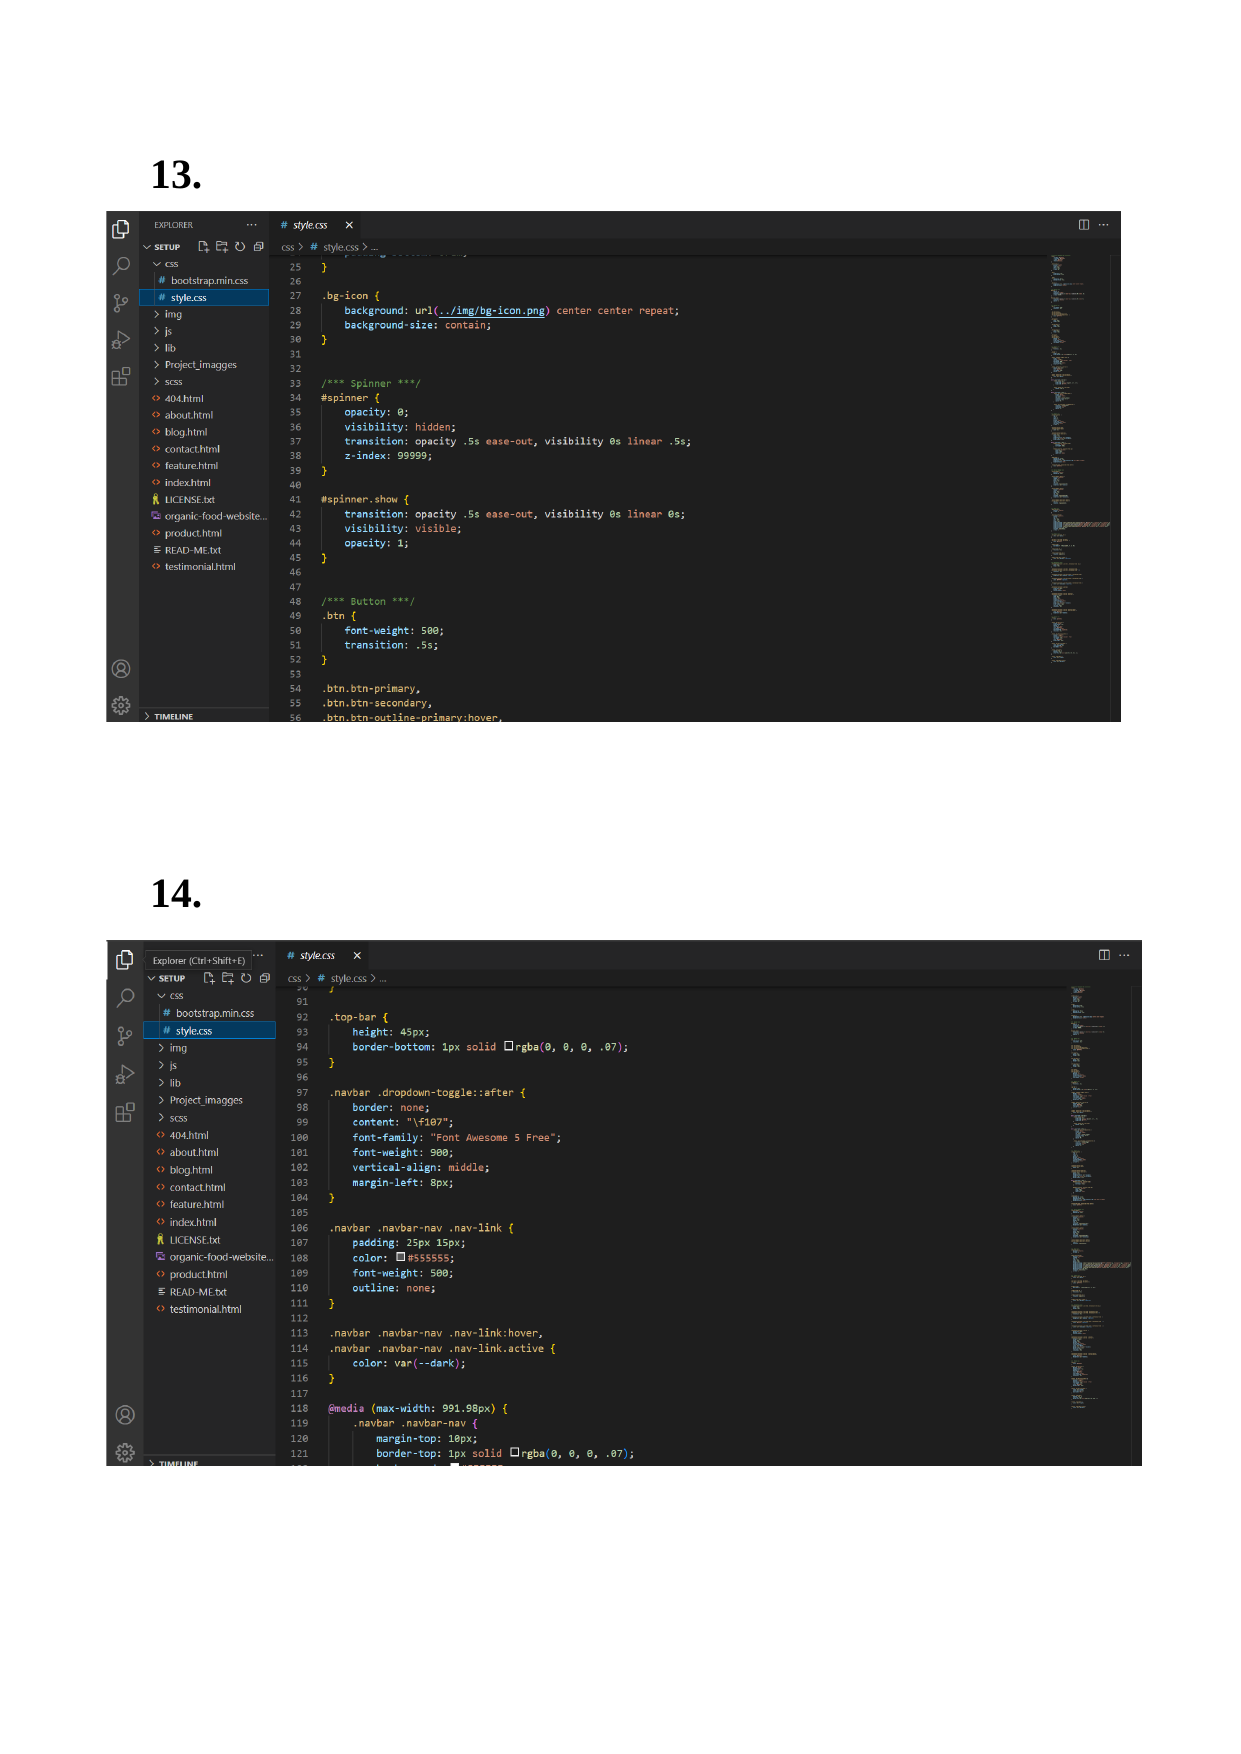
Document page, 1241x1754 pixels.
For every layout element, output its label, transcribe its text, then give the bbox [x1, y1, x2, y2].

picture [106, 940, 1142, 1466]
picture [106, 211, 1121, 722]
text 14. [150, 869, 1090, 917]
text 13. [150, 150, 1090, 198]
